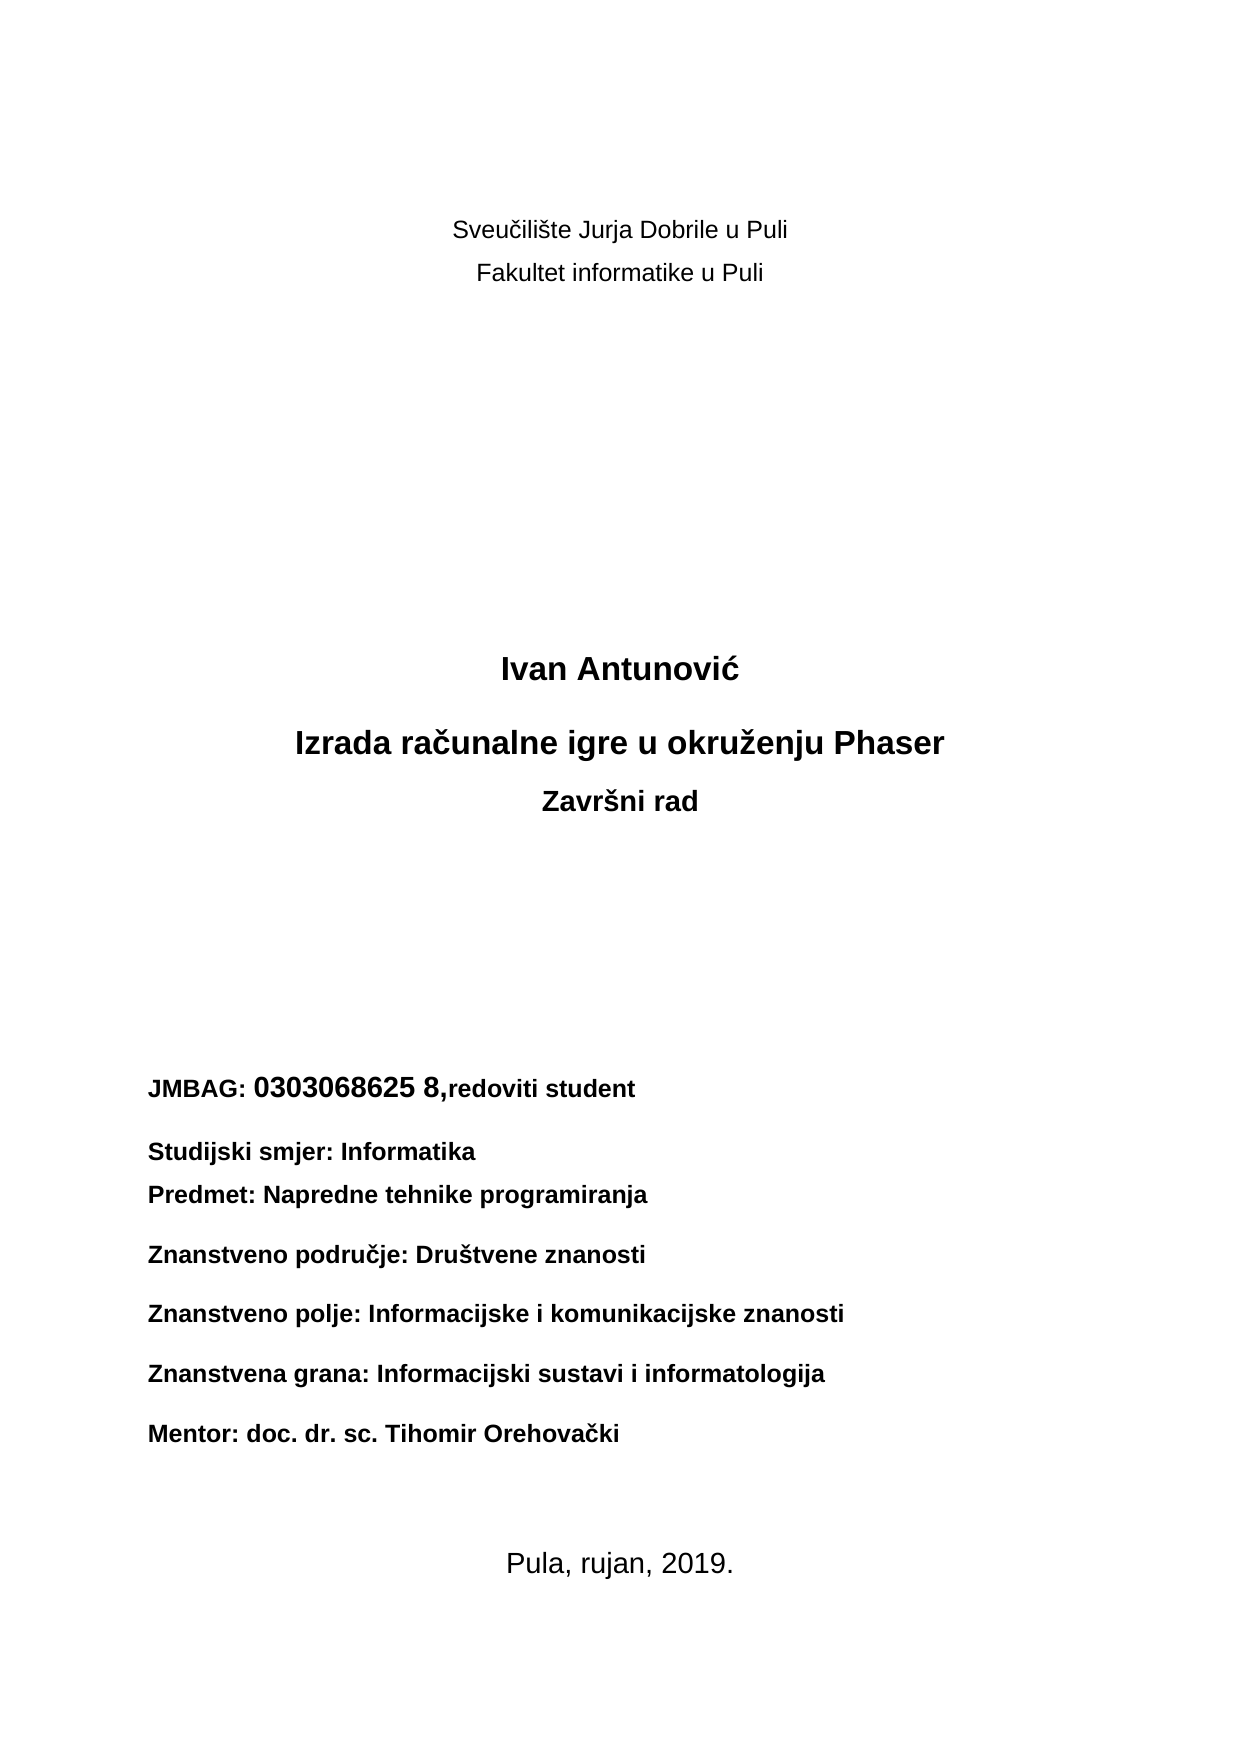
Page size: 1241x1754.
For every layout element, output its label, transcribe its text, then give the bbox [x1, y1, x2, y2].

text Znanstveno polje: Informacijske i komunikacijske znanosti [148, 1299, 1093, 1328]
text Fakultet informatike u Puli [148, 258, 1093, 286]
text Predmet: Napredne tehnike programiranja [148, 1180, 1093, 1208]
text Znanstvena grana: Informacijski sustavi i informatologija [148, 1359, 1093, 1388]
text JMBAG: 0303068625 8,redoviti student [148, 1070, 1093, 1103]
text Ivan Antunović [148, 649, 1093, 687]
text Studijski smjer: Informatika [148, 1137, 1093, 1165]
text Pula, rujan, 2019. [148, 1546, 1093, 1579]
text Znanstveno područje: Društvene znanosti [148, 1239, 1093, 1268]
text Mentor: doc. dr. sc. Tihomir Orehovački [148, 1419, 1093, 1448]
text Izrada računalne igre u okruženju Phaser [148, 723, 1093, 762]
text Završni rad [148, 784, 1093, 817]
text Sveučilište Jurja Dobrile u Puli [148, 214, 1093, 243]
